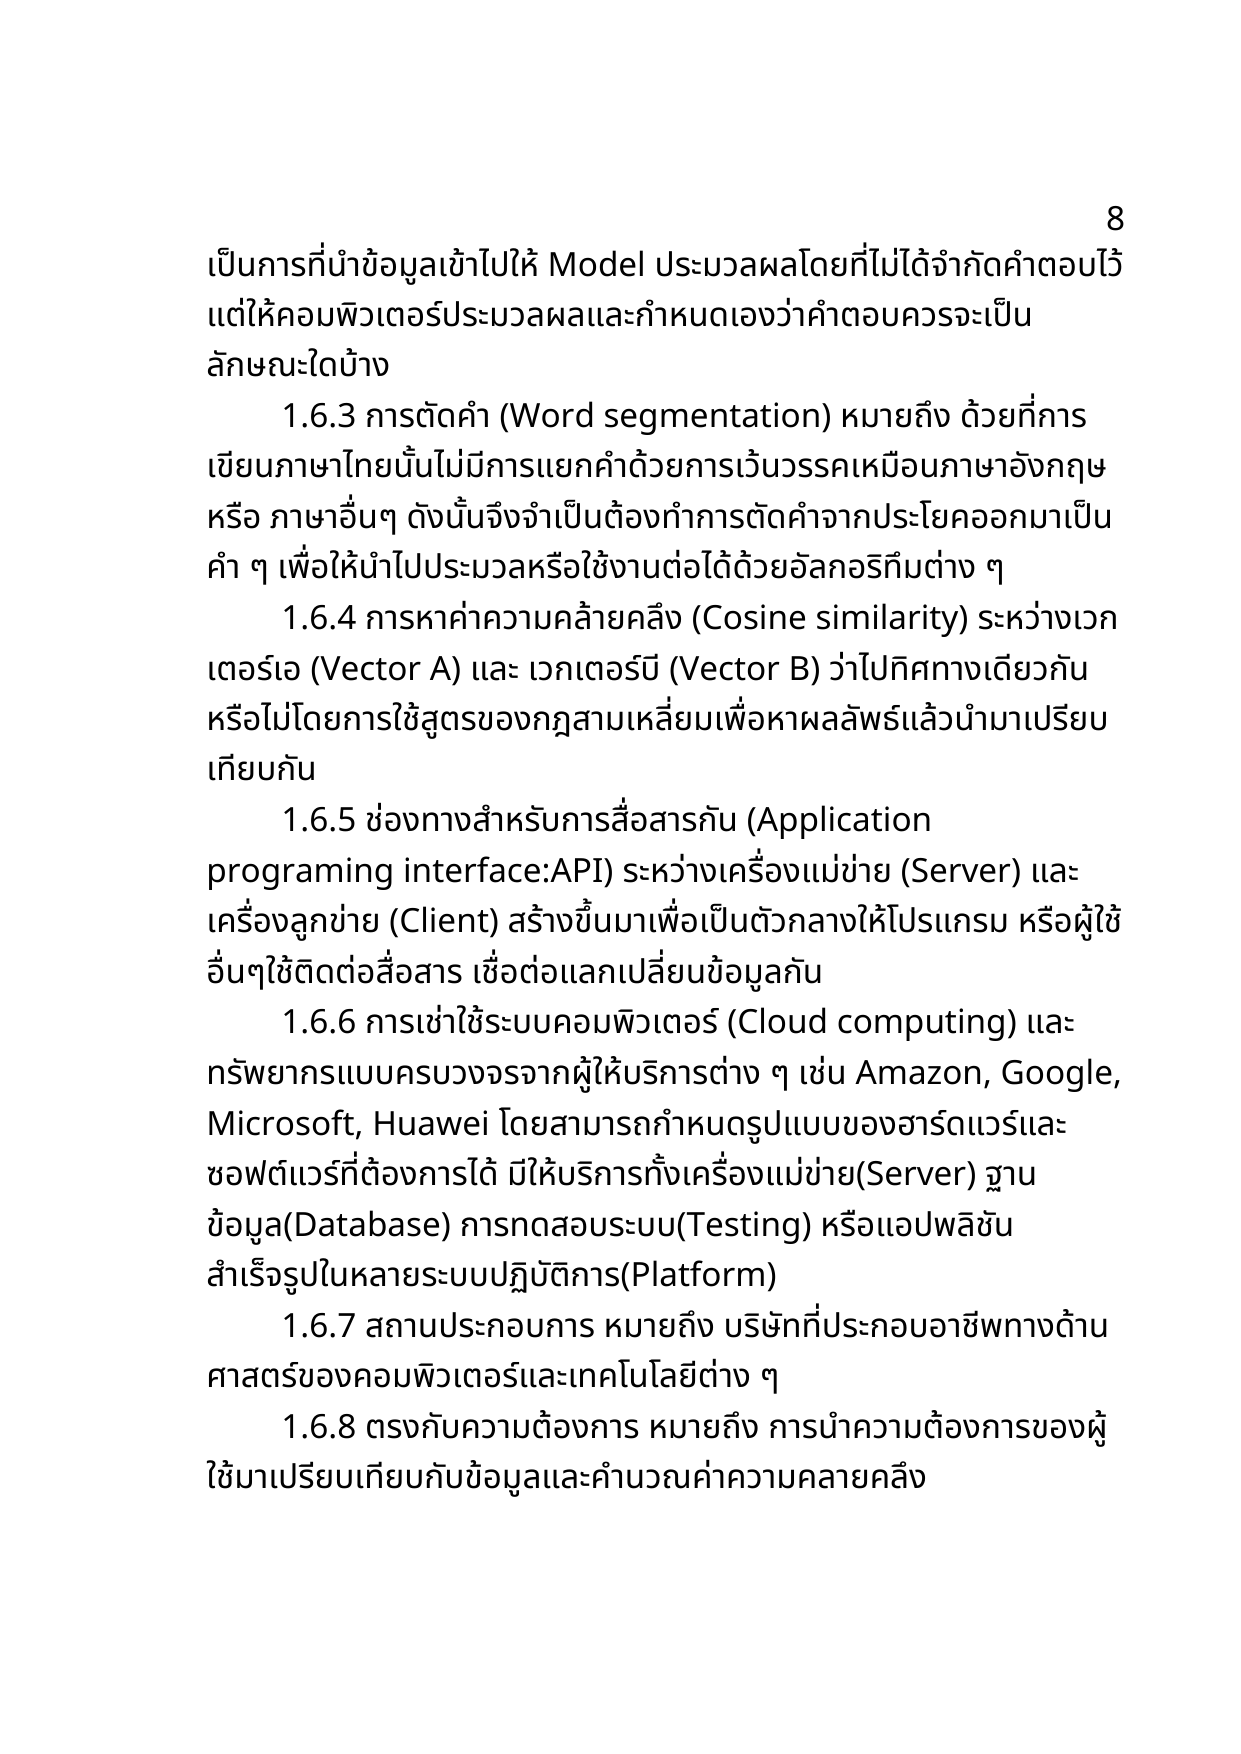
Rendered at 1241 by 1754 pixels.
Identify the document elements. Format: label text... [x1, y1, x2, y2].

text 1.6.6 การเช่าใช้ระบบคอมพิวเตอร์ (Cloud computing) และทรัพยากรแบบครบวงจรจากผู้ให้บริการต่าง ๆ เช่น Amazon, Google, Microsoft, Huawei โดยสามารถกำหนดรูปแบบของฮาร์ดแวร์และซอฟต์แวร์ที่ต้องการได้ มีให้บริการทั้งเครื่องแม่ข่าย(Server) ฐานข้อมูล(Database) การทดสอบระบบ(Testing) หรือแอปพลิชันสำเร็จรูปในหลายระบบปฏิบัติการ(Platform) [206, 998, 1125, 1302]
text 1.6.3 การตัดคำ (Word segmentation) หมายถึง ด้วยที่การเขียนภาษาไทยนั้นไม่มีการแยกคำด้วยการเว้นวรรคเหมือนภาษาอังกฤษ หรือ ภาษาอื่นๆ ดังนั้นจึงจำเป็นต้องทำการตัดคำจากประโยคออกมาเป็นคำ ๆ เพื่อให้นำไปประมวลหรือใช้งานต่อได้ด้วยอัลกอริทึมต่าง ๆ [206, 392, 1125, 594]
text 1.6.5 ช่องทางสำหรับการสื่อสารกัน (Application programing interface:API) ระหว่างเครื่องแม่ข่าย (Server) และ เครื่องลูกข่าย (Client) สร้างขึ้นมาเพื่อเป็นตัวกลางให้โปรแกรม หรือผู้ใช้อื่นๆใช้ติดต่อสื่อสาร เชื่อต่อแลกเปลี่ยนข้อมูลกัน [206, 796, 1125, 998]
text 1.6.8 ตรงกับความต้องการ หมายถึง การนำความต้องการของผู้ใช้มาเปรียบเทียบกับข้อมูลและคำนวณค่าความคลายคลึง [206, 1403, 1125, 1504]
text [206, 240, 1125, 392]
text 1.6.4 การหาค่าความคล้ายคลึง (Cosine similarity) ระหว่างเวกเตอร์เอ (Vector A) และ เวกเตอร์บี (Vector B) ว่าไปทิศทางเดียวกันหรือไม่โดยการใช้สูตรของกฎสามเหลี่ยมเพื่อหาผลลัพธ์แล้วนำมาเปรียบเทียบกัน [206, 594, 1125, 796]
text 1.6.7 สถานประกอบการ หมายถึง บริษัทที่ประกอบอาชีพทางด้านศาสตร์ของคอมพิวเตอร์และเทคโนโลยีต่าง ๆ [206, 1302, 1125, 1403]
